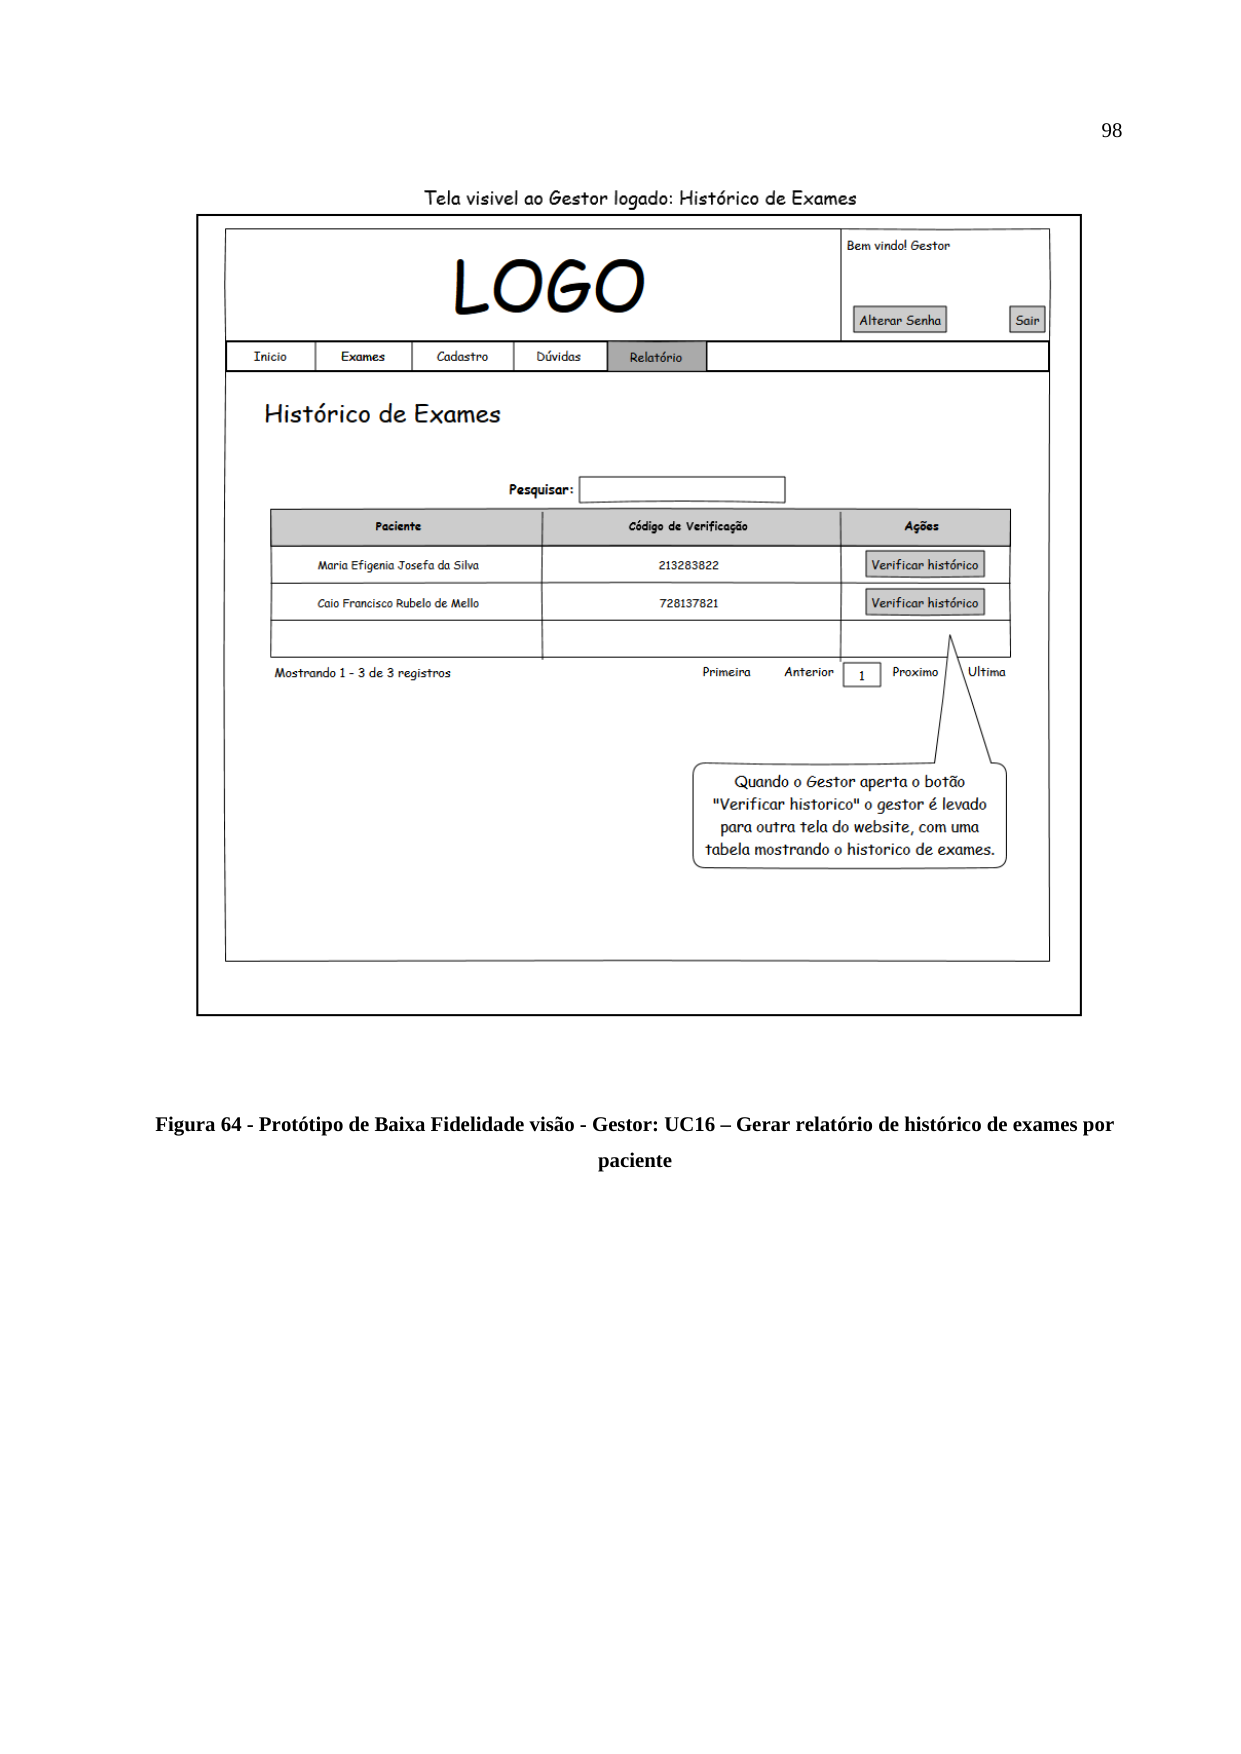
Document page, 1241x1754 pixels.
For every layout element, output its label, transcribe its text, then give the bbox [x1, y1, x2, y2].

picture [147, 177, 1122, 1085]
